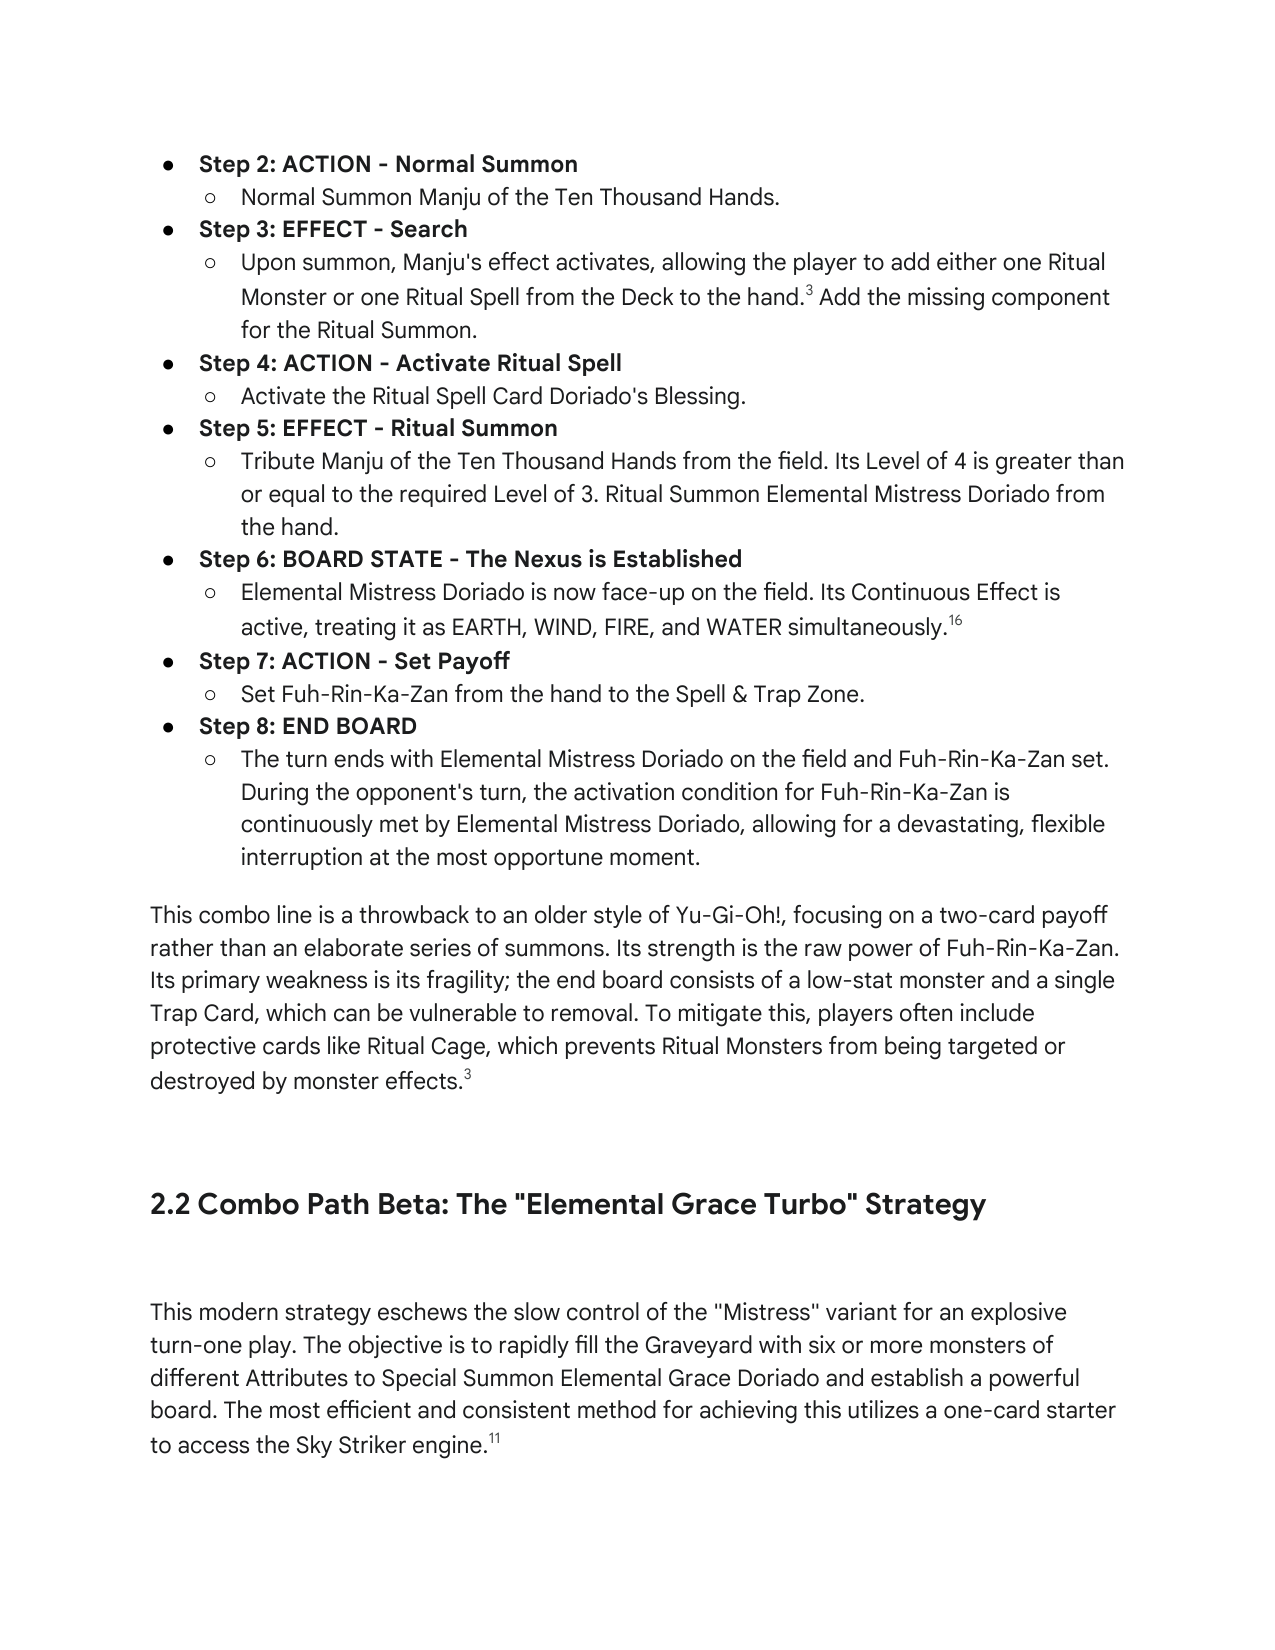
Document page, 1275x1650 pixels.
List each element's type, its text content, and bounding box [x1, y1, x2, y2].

list Step 3: EFFECT - Search [161, 215, 1125, 244]
list Elemental Mistress Doriado is now face-up on the field. Its Continuous Effect is active, treating it as EARTH, WIND, FIRE, and WATER simultaneously.16 [203, 578, 1125, 643]
list Activate the Ritual Spell Card Doriado's Blessing. [203, 382, 1125, 411]
list The turn ends with Elemental Mistress Doriado on the field and Fuh-Rin-Ka-Zan set. During the opponent's turn, the activation condition for Fuh-Rin-Ka-Zan is continuously met by Elemental Mistress Doriado, allowing for a devastating, flexible interruption at the most opportune moment. [203, 745, 1125, 872]
list Upon summon, Manju's effect activates, allowing the player to add either one Ritual Monster or one Ritual Spell from the Deck to the hand.3 Add the missing component for the Ritual Summon. [203, 248, 1125, 345]
list Normal Summon Manju of the Ten Thousand Hands. [203, 183, 1125, 211]
list Tribute Manju of the Ten Thousand Hands from the field. Its Level of 4 is greater than or equal to the required Level of 3. Ritual Summon Elemental Mistress Doriado from the hand. [203, 447, 1125, 542]
list Step 2: ACTION - Normal Summon [161, 150, 1125, 179]
list Set Fuh-Rin-Ka-Zan from the hand to the Spell & Trap Zone. [203, 680, 1125, 708]
list Step 6: BOARD STATE - The Nexus is Established [161, 546, 1125, 574]
subtitle 2.2 Combo Path Beta: The "Elemental Grace Turbo" Strategy [150, 1186, 1125, 1223]
text This combo line is a throwback to an older style of Yu-Gi-Oh!, focusing on a two-card payoff rather than an elaborate series of summons. Its strength is the raw power of Fuh-Rin-Ka-Zan. Its primary weakness is its fragility; the end board consists of a low-stat monster and a single Trap Card, which can be vulnerable to removal. To mitigate this, players often include protective cards like Ritual Cage, which prevents Ritual Monsters from being targeted or destroyed by monster effects.3 [150, 901, 1125, 1096]
list Step 5: EFFECT - Ritual Summon [161, 415, 1125, 443]
list Step 4: ACTION - Activate Ritual Spell [161, 349, 1125, 378]
list Step 7: ACTION - Set Payoff [161, 647, 1125, 676]
text This modern strategy eschews the slow control of the "Mistress" variant for an explosive turn-one play. The objective is to rapidly fill the Graveyard with six or more monsters of different Attributes to Special Summon Elemental Grace Doriado and establish a powerful board. The most efficient and consistent method for achieving this utilizes a one-card starter to access the Sky Striker engine.11 [150, 1298, 1125, 1461]
list Step 8: END BOARD [161, 712, 1125, 741]
